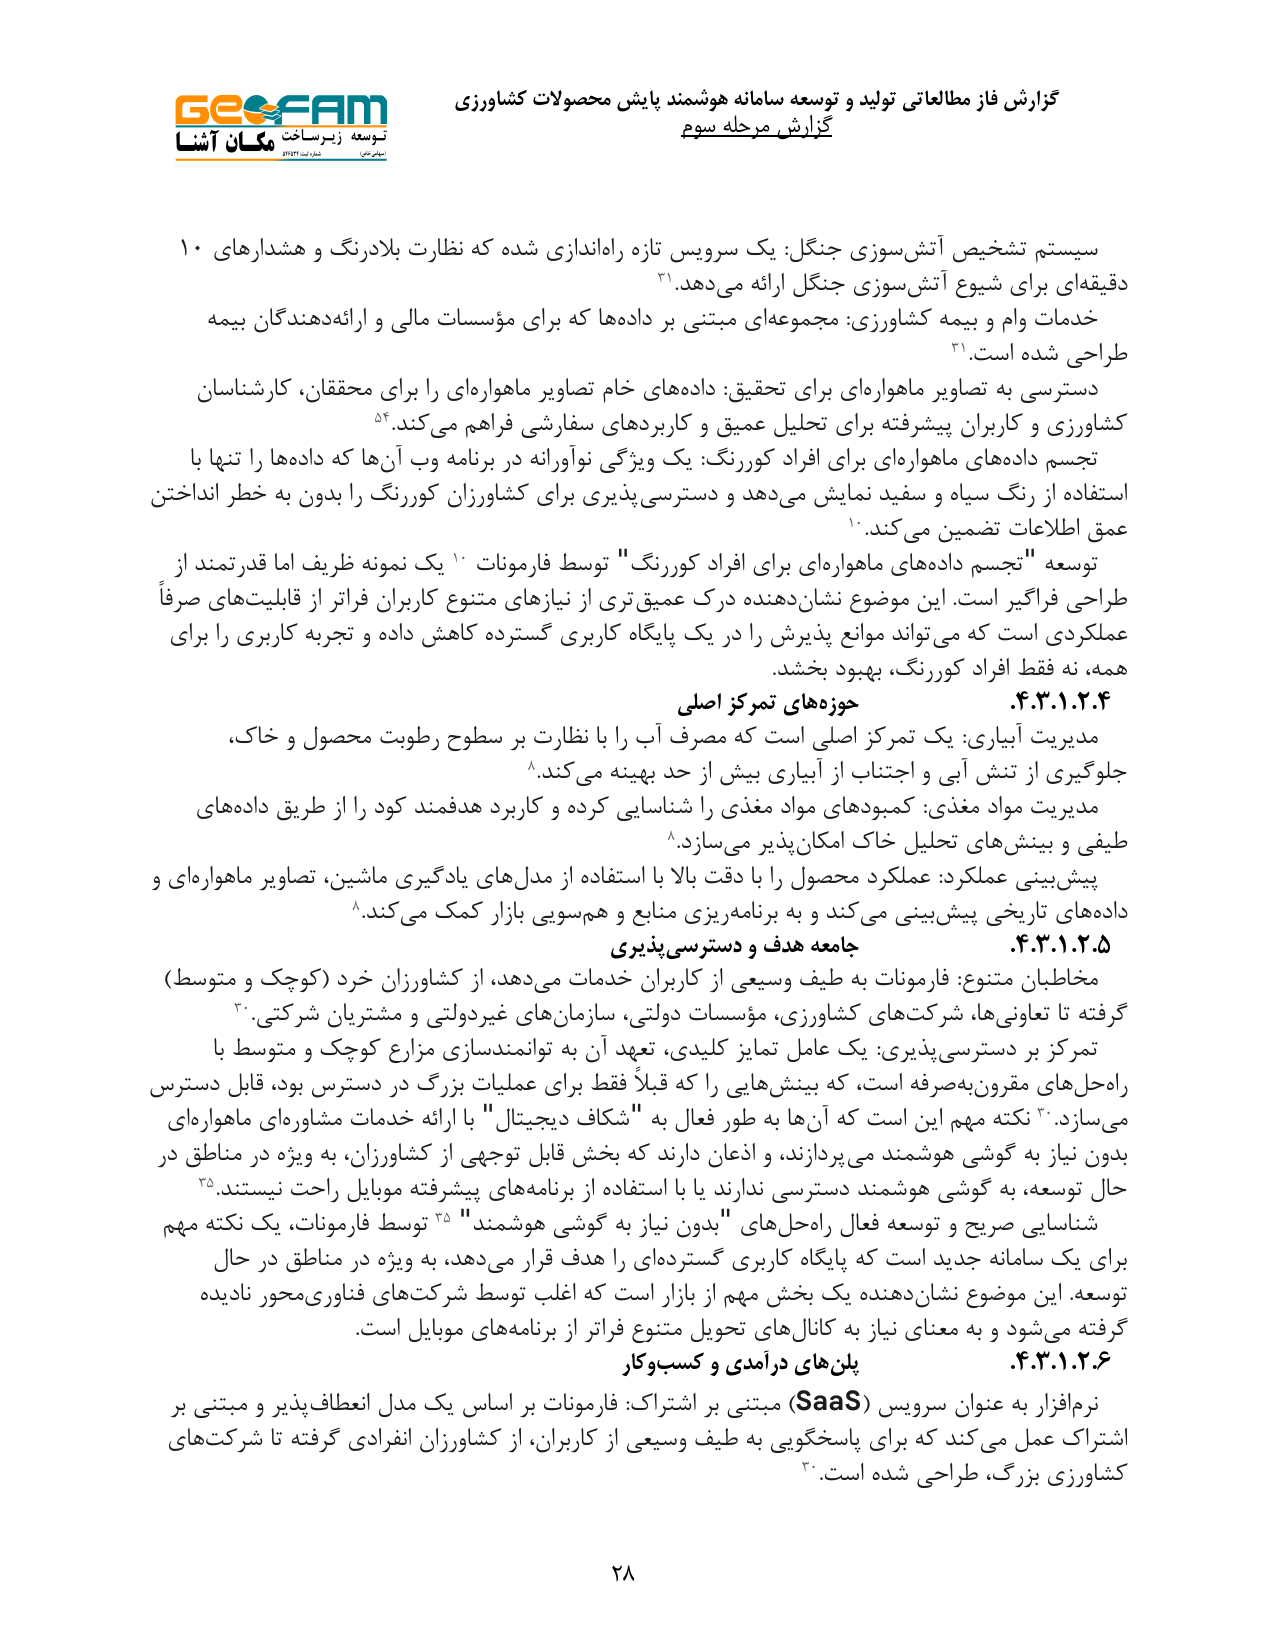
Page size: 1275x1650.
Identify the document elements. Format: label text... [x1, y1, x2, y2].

text مدیریت آبیاری: یک تمرکز اصلی است که مصرف آب را با نظارت بر سطوح رطوبت محصول و خاک، جلوگیری از تنش آبی و اجتناب از آبیاری بیش از حد بهینه می‌کند.8 [148, 724, 1127, 788]
text پیش‌بینی عملکرد: عملکرد محصول را با دقت بالا با استفاده از مدل‌های یادگیری ماشین، تصاویر ماهواره‌ای و داده‌های تاریخی پیش‌بینی می‌کند و به برنامه‌ریزی منابع و هم‌سویی بازار کمک می‌کند.8 [148, 864, 1127, 928]
subtitle پلن‌های درآمدی و کسب‌وکار [148, 1351, 1009, 1378]
text سیستم تشخیص آتش‌سوزی جنگل: یک سرویس تازه راه‌اندازی شده که نظارت بلادرنگ و هشدارهای 10 دقیقه‌ای برای شیوع آتش‌سوزی جنگل ارائه می‌دهد.31 [148, 236, 1127, 301]
text توسعه "تجسم داده‌های ماهواره‌ای برای افراد کوررنگ" توسط فارمونات 10 یک نمونه ظریف اما قدرتمند از طراحی فراگیر است. این موضوع نشان‌دهنده درک عمیق‌تری از نیازهای متنوع کاربران فراتر از قابلیت‌های صرفاً عملکردی است که می‌تواند موانع پذیرش را در یک پایگاه کاربری گسترده کاهش داده و تجربه کاربری را برای همه، نه فقط افراد کوررنگ، بهبود بخشد. [148, 551, 1127, 686]
subtitle حوزه‌های تمرکز اصلی [148, 691, 1009, 718]
text شناسایی صریح و توسعه فعال راه‌حل‌های "بدون نیاز به گوشی هوشمند" 35 توسط فارمونات، یک نکته مهم برای یک سامانه جدید است که پایگاه کاربری گسترده‌ای را هدف قرار می‌دهد، به ویژه در مناطق در حال توسعه. این موضوع نشان‌دهنده یک بخش مهم از بازار است که اغلب توسط شرکت‌های فناوری‌محور نادیده گرفته می‌شود و به معنای نیاز به کانال‌های تحویل متنوع فراتر از برنامه‌های موبایل است. [148, 1211, 1127, 1346]
text مدیریت مواد مغذی: کمبودهای مواد مغذی را شناسایی کرده و کاربرد هدفمند کود را از طریق داده‌های طیفی و بینش‌های تحلیل خاک امکان‌پذیر می‌سازد.8 [148, 794, 1127, 858]
picture [174, 89, 389, 168]
text مخاطبان متنوع: فارمونات به طیف وسیعی از کاربران خدمات می‌دهد، از کشاورزان خرد (کوچک و متوسط) گرفته تا تعاونی‌ها، شرکت‌های کشاورزی، مؤسسات دولتی، سازمان‌های غیردولتی و مشتریان شرکتی.30 [148, 966, 1127, 1031]
text نرم‌افزار به عنوان سرویس (SaaS) مبتنی بر اشتراک: فارمونات بر اساس یک مدل انعطاف‌پذیر و مبتنی بر اشتراک عمل می‌کند که برای پاسخگویی به طیف وسیعی از کاربران، از کشاورزان انفرادی گرفته تا شرکت‌های کشاورزی بزرگ، طراحی شده است.30 [148, 1384, 1127, 1490]
text تجسم داده‌های ماهواره‌ای برای افراد کوررنگ: یک ویژگی نوآورانه در برنامه وب آن‌ها که داده‌ها را تنها با استفاده از رنگ سیاه و سفید نمایش می‌دهد و دسترسی‌پذیری برای کشاورزان کوررنگ را بدون به خطر انداختن عمق اطلاعات تضمین می‌کند.10 [148, 446, 1127, 546]
text دسترسی به تصاویر ماهواره‌ای برای تحقیق: داده‌های خام تصاویر ماهواره‌ای را برای محققان، کارشناسان کشاورزی و کاربران پیشرفته برای تحلیل عمیق و کاربردهای سفارشی فراهم می‌کند.54 [148, 376, 1127, 441]
text تمرکز بر دسترسی‌پذیری: یک عامل تمایز کلیدی، تعهد آن به توانمندسازی مزارع کوچک و متوسط با راه‌حل‌های مقرون‌به‌صرفه است، که بینش‌هایی را که قبلاً فقط برای عملیات بزرگ در دسترس بود، قابل دسترس می‌سازد.30 نکته مهم این است که آن‌ها به طور فعال به "شکاف دیجیتال" با ارائه خدمات مشاوره‌ای ماهواره‌ای بدون نیاز به گوشی هوشمند می‌پردازند، و اذعان دارند که بخش قابل توجهی از کشاورزان، به ویژه در مناطق در حال توسعه، به گوشی هوشمند دسترسی ندارند یا با استفاده از برنامه‌های پیشرفته موبایل راحت نیستند.35 [148, 1036, 1127, 1206]
text خدمات وام و بیمه کشاورزی: مجموعه‌ای مبتنی بر داده‌ها که برای مؤسسات مالی و ارائه‌دهندگان بیمه طراحی شده است.31 [148, 306, 1127, 371]
subtitle جامعه هدف و دسترسی‌پذیری [148, 934, 1009, 961]
